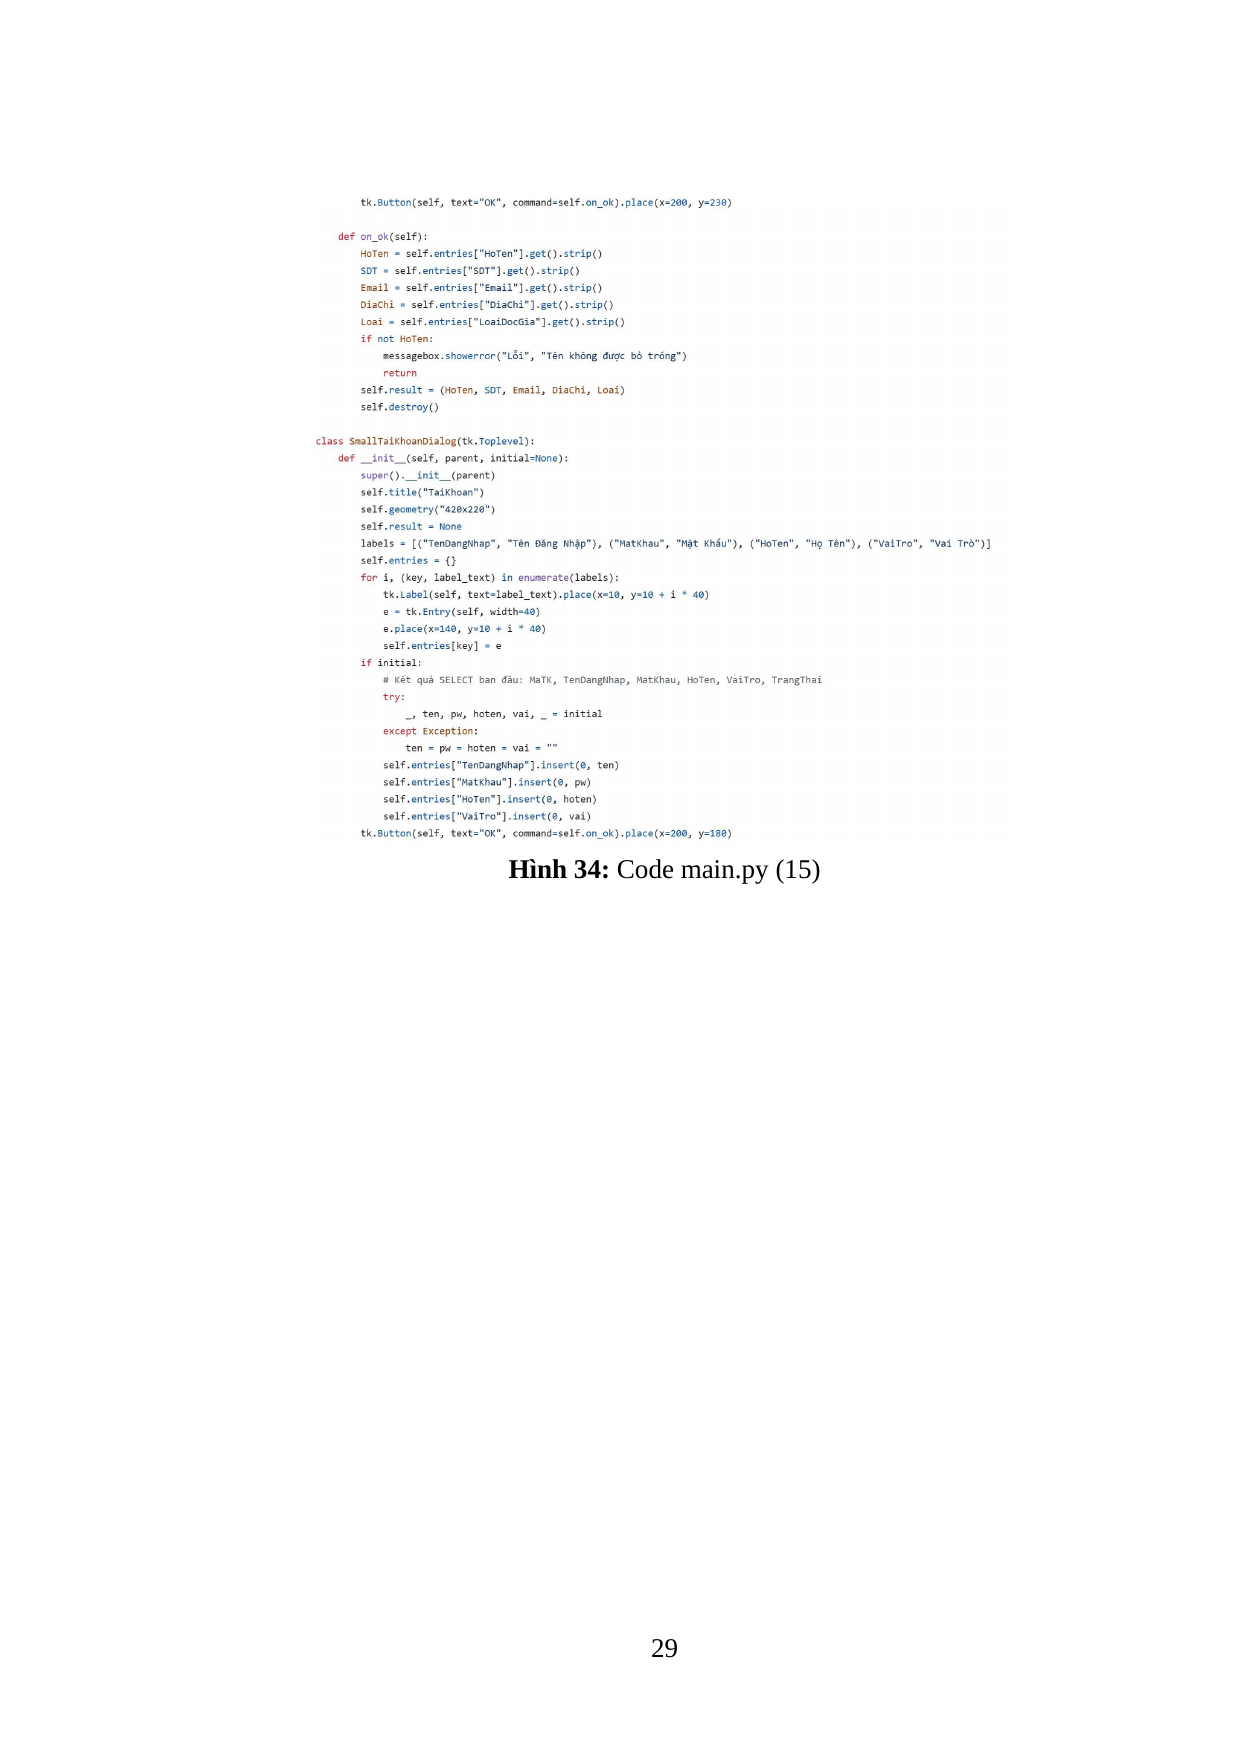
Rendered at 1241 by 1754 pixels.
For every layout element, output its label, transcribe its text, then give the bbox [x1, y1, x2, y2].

text Hình 34: Code main.py (15) [236, 853, 1092, 884]
picture [307, 197, 1022, 847]
